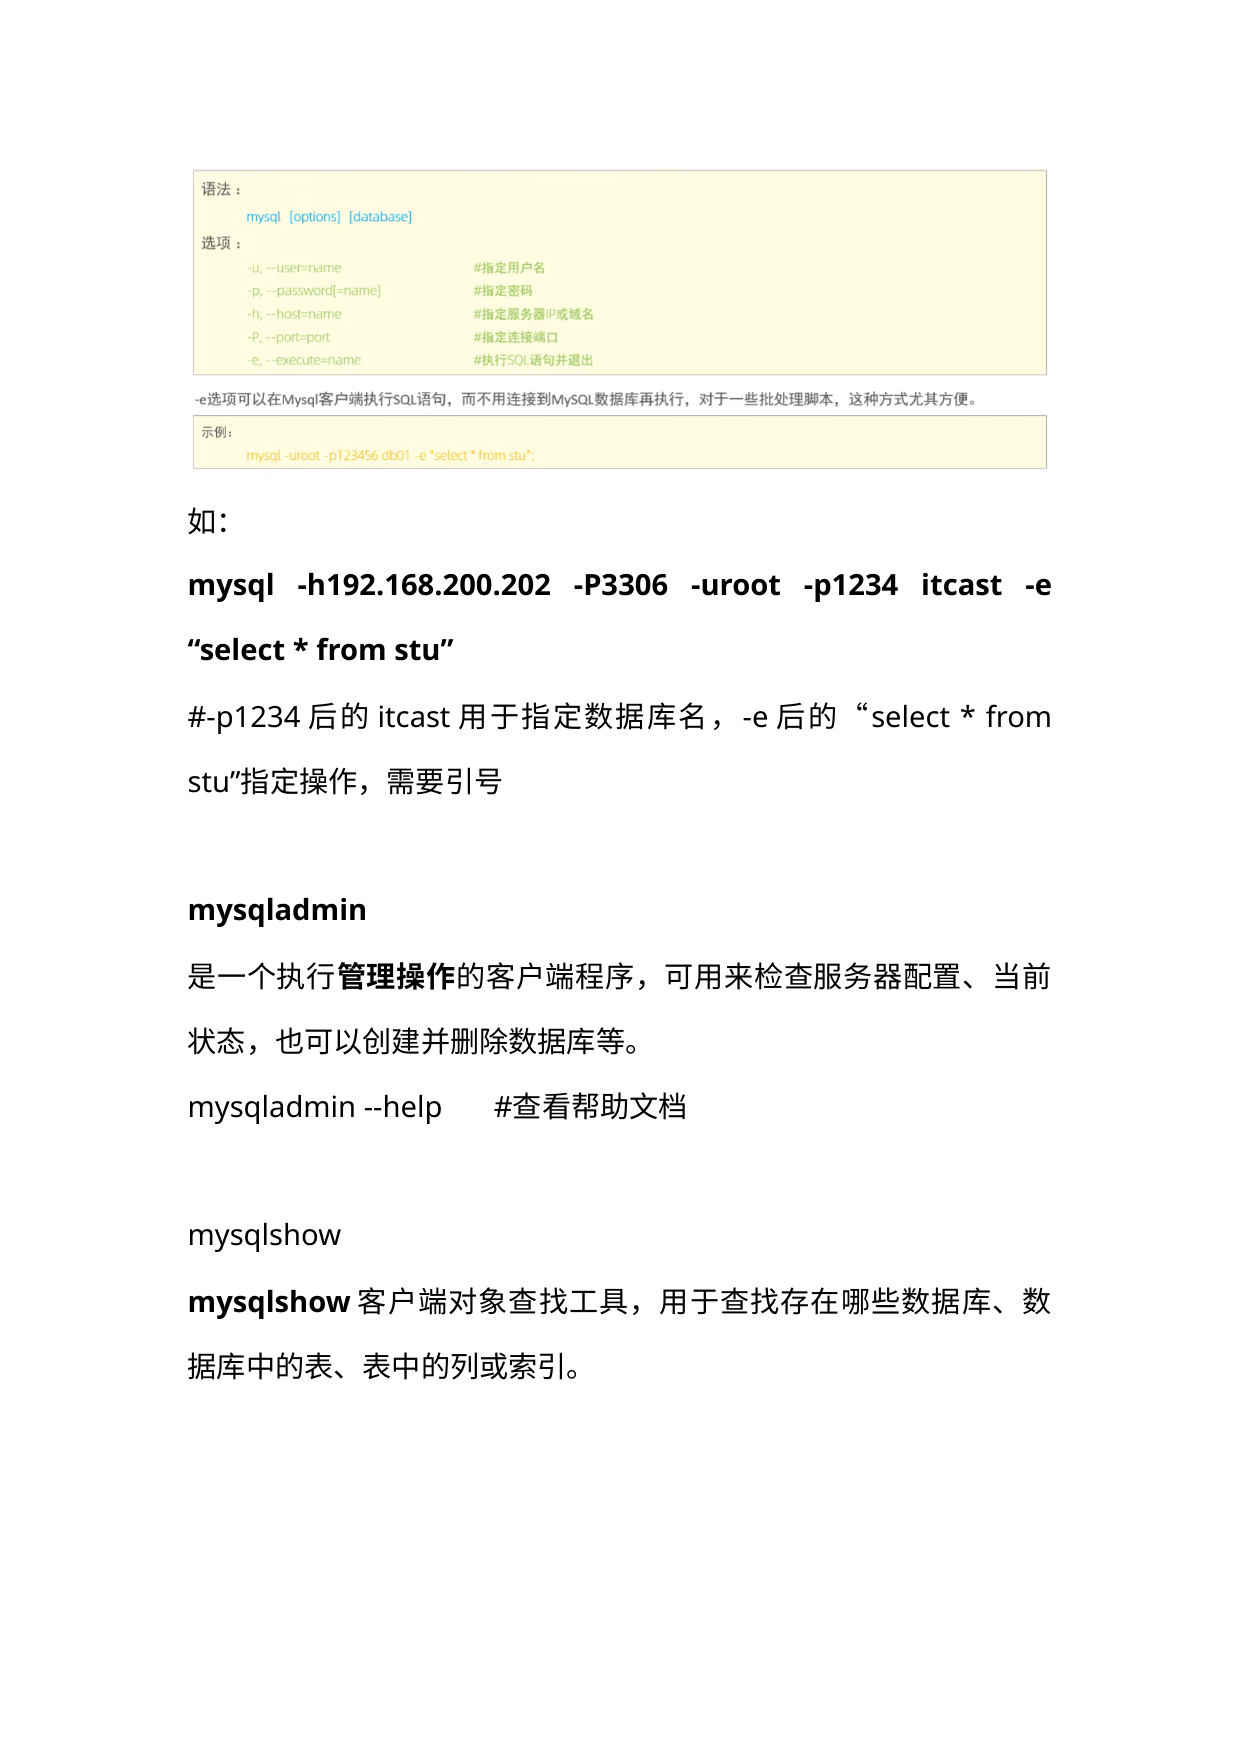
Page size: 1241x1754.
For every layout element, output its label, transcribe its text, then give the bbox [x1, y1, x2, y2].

list mysql -h192.168.200.202 -P3306 -uroot -p1234 itcast -e “select * from stu” [187, 552, 1053, 682]
list mysqladmin [187, 877, 1053, 942]
list 是一个执行管理操作的客户端程序，可用来检查服务器配置、当前状态，也可以创建并删除数据库等。 [187, 942, 1053, 1072]
list 如： [187, 487, 1053, 552]
picture [187, 162, 1052, 477]
list mysqladmin --help #查看帮助文档 [187, 1072, 1053, 1137]
list mysqlshow客户端对象查找工具，用于查找存在哪些数据库、数据库中的表、表中的列或索引。 [187, 1267, 1053, 1397]
list #-p1234后的itcast用于指定数据库名，-e后的“select * from stu”指定操作，需要引号 [187, 682, 1053, 812]
list mysqlshow [187, 1202, 1053, 1267]
